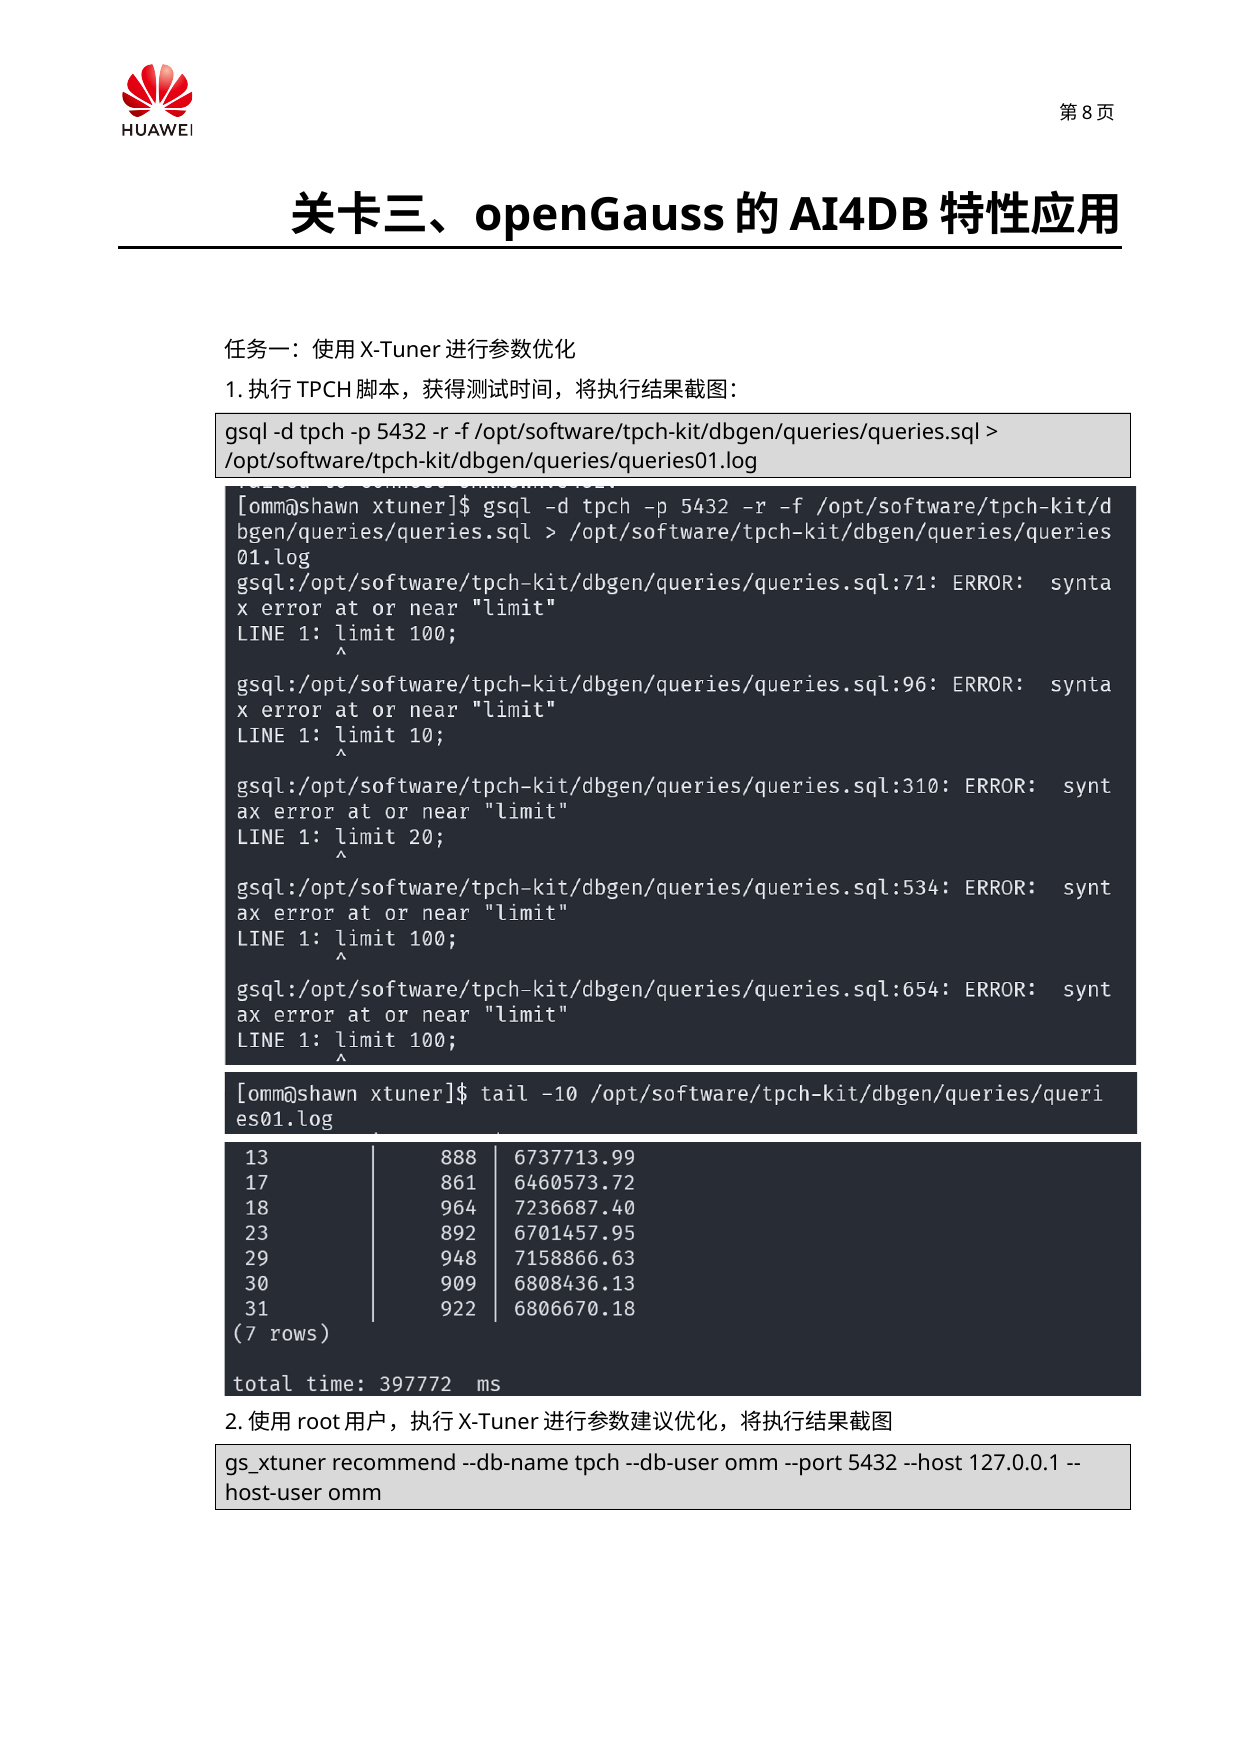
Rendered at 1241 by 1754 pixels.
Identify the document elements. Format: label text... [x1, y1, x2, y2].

text gs_xtuner recommend --db-name tpch --db-user omm --port 5432 --host 127.0.0.1 --host-user omm [216, 1445, 1130, 1509]
text 2. 使用root用户，执行X-Tuner进行参数建议优化，将执行结果截图 [224, 1404, 1122, 1436]
text gsql -d tpch -p 5432 -r -f /opt/software/tpch-kit/dbgen/queries/queries.sql > /opt/software/tpch-kit/dbgen/queries/queries01.log [216, 414, 1130, 477]
picture [224, 1072, 1138, 1134]
picture [224, 1142, 1142, 1396]
picture [122, 64, 193, 136]
subtitle 关卡三、openGauss的AI4DB特性应用 [118, 177, 1122, 246]
text 1. 执行TPCH脚本，获得测试时间，将执行结果截图： [224, 372, 1122, 404]
picture [224, 486, 1137, 1065]
text 任务一：使用X-Tuner进行参数优化 [224, 332, 1122, 364]
